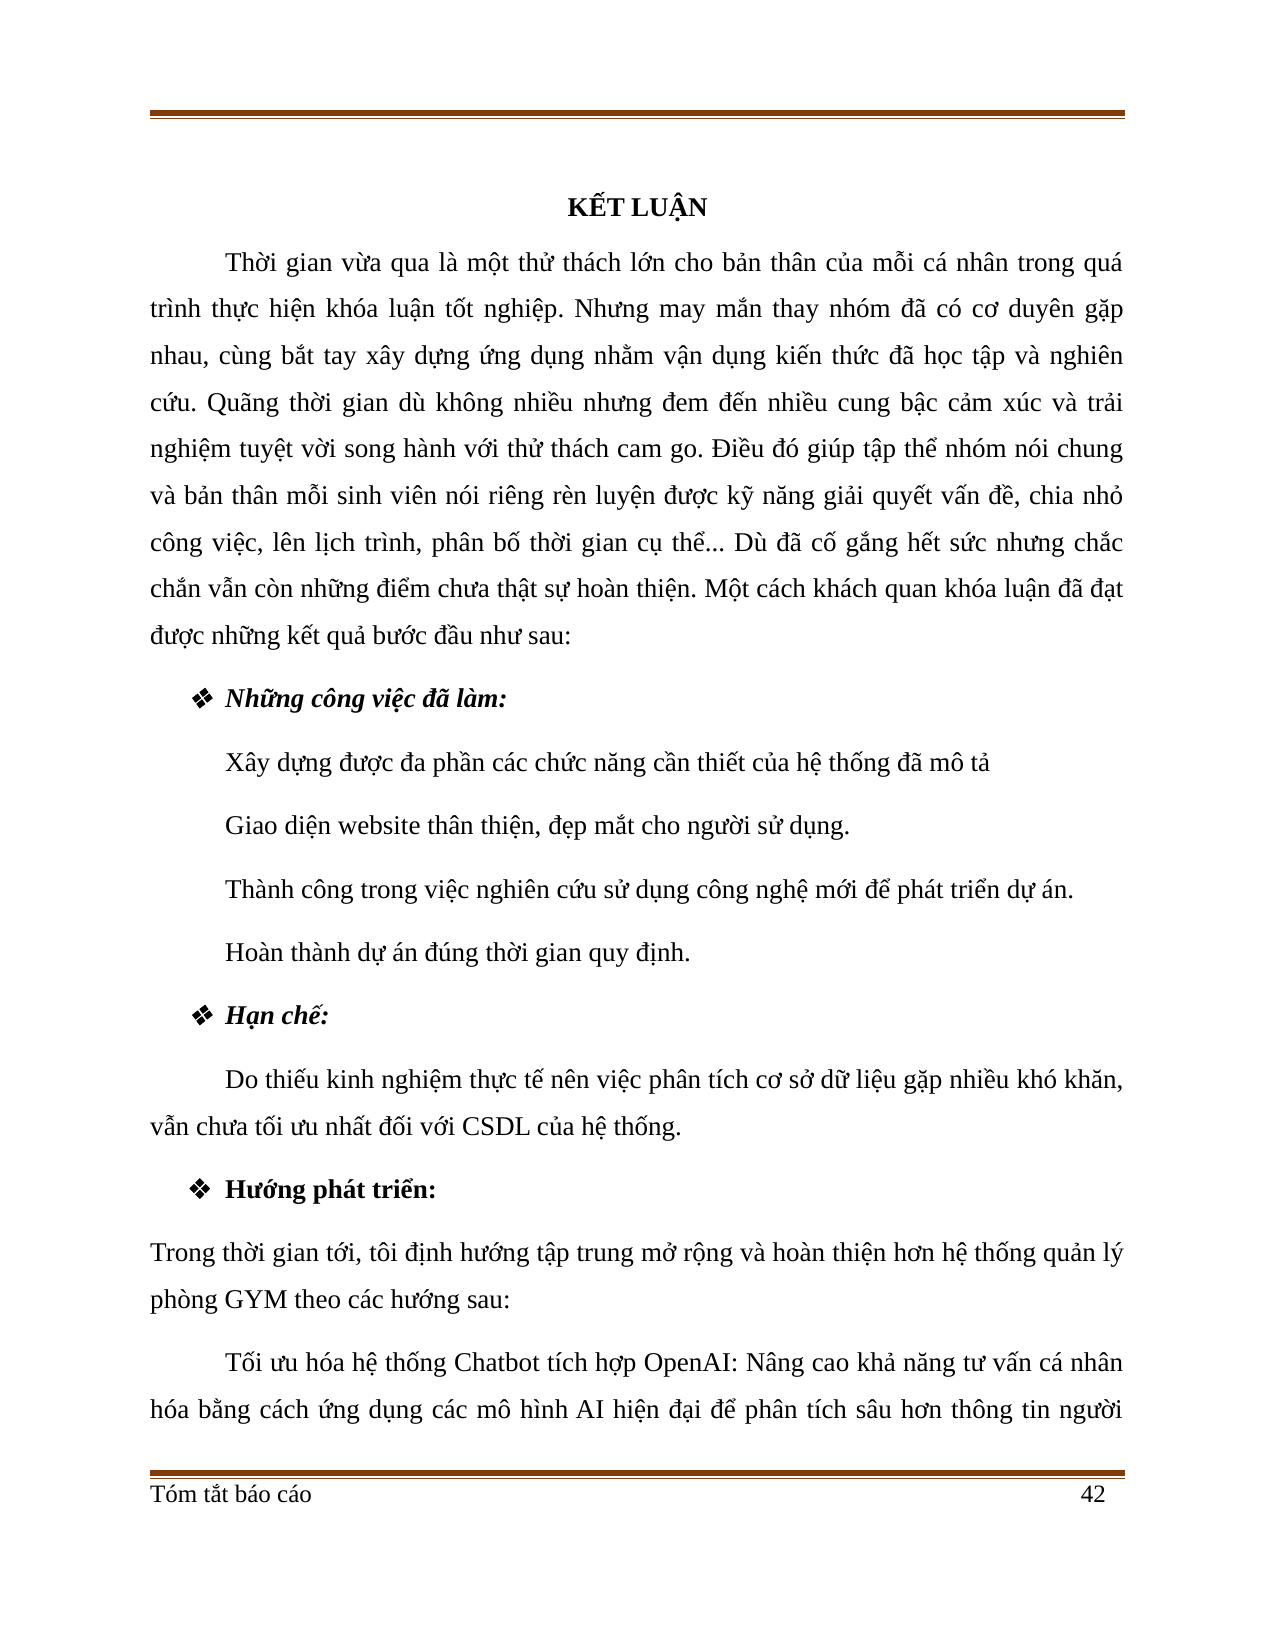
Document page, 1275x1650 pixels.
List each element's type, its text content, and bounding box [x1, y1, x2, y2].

text Thời gian vừa qua là một thử thách lớn cho bản thân của mỗi cá nhân trong quá trình thực hiện khóa luận tốt nghiệp. Nhưng may mắn thay nhóm đã có cơ duyên gặp nhau, cùng bắt tay xây dựng ứng dụng nhằm vận dụng kiến thức đã học tập và nghiên cứu. Quãng thời gian dù không nhiều nhưng đem đến nhiều cung bậc cảm xúc và trải nghiệm tuyệt vời song hành với thử thách cam go. Điều đó giúp tập thể nhóm nói chung và bản thân mỗi sinh viên nói riêng rèn luyện được kỹ năng giải quyết vấn đề, chia nhỏ công việc, lên lịch trình, phân bố thời gian cụ thể... Dù đã cố gắng hết sức nhưng chắc chắn vẫn còn những điểm chưa thật sự hoàn thiện. Một cách khách quan khóa luận đã đạt được những kết quả bước đầu như sau: [150, 246, 1125, 650]
list Những công việc đã làm: [187, 682, 1125, 714]
list Hạn chế: [187, 999, 1125, 1031]
text Trong thời gian tới, tôi định hướng tập trung mở rộng và hoàn thiện hơn hệ thống quản lý phòng GYM theo các hướng sau: [150, 1236, 1125, 1314]
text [150, 1346, 1125, 1424]
text Thành công trong việc nghiên cứu sử dụng công nghệ mới để phát triển dự án. [150, 873, 1125, 904]
text Do thiếu kinh nghiệm thực tế nên việc phân tích cơ sở dữ liệu gặp nhiều khó khăn, vẫn chưa tối ưu nhất đối với CSDL của hệ thống. [150, 1063, 1125, 1141]
text Hoàn thành dự án đúng thời gian quy định. [150, 936, 1125, 967]
list Hướng phát triển: [187, 1173, 1125, 1204]
text Xây dựng được đa phần các chức năng cần thiết của hệ thống đã mô tả [150, 746, 1125, 777]
text Giao diện website thân thiện, đẹp mắt cho người sử dụng. [150, 809, 1125, 841]
subtitle KẾT LUẬN [150, 191, 1125, 222]
